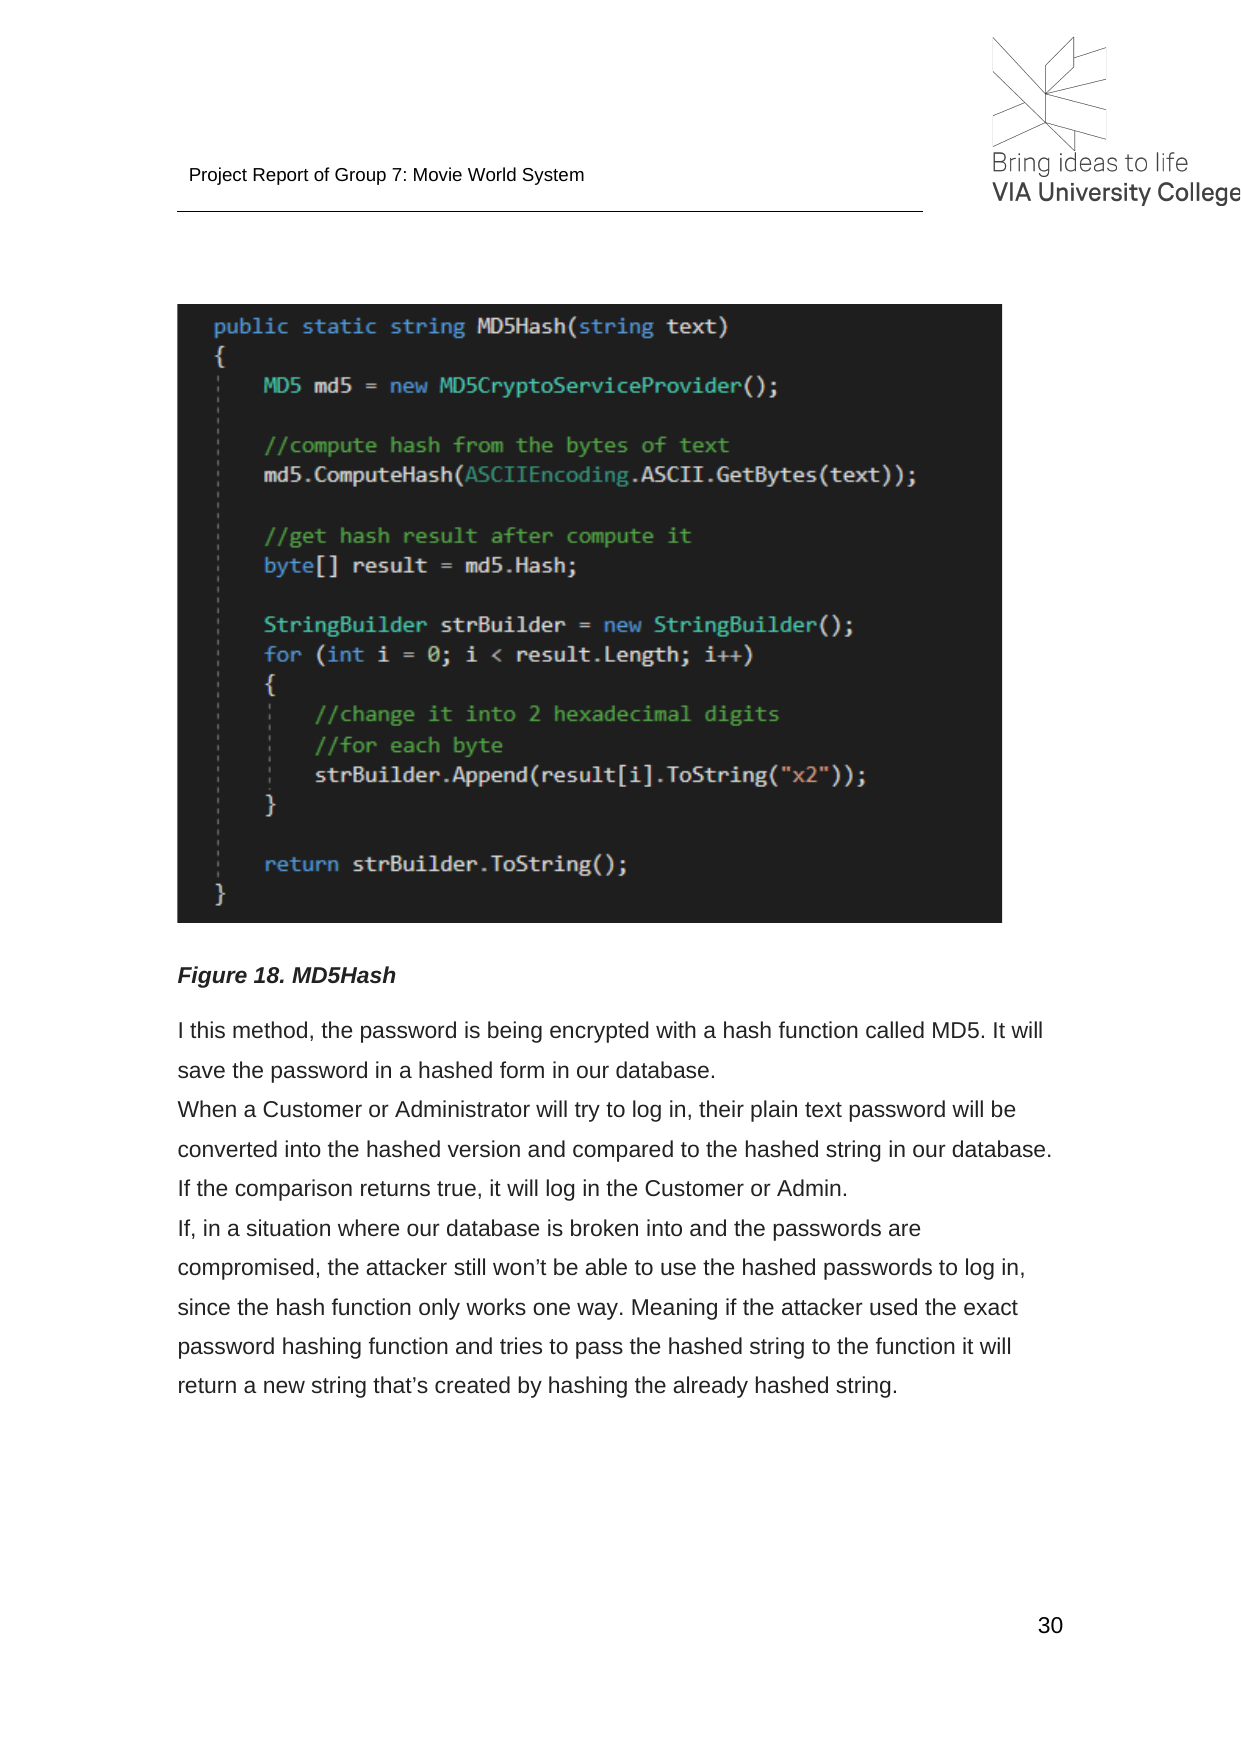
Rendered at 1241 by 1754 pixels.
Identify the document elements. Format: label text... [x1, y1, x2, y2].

picture [177, 304, 1003, 923]
picture [991, 36, 1241, 206]
text I this method, the password is being encrypted with a hash function called MD5. It will save the password in a hashed form in our database. [177, 1017, 1063, 1083]
text When a Customer or Administrator will try to log in, their plain text password will be converted into the hashed version and compared to the hashed string in our database. If the comparison returns true, it will log in the Customer or Admin. [177, 1096, 1063, 1201]
text If, in a situation where our database is broken into and the passwords are compromised, the attacker still won’t be able to use the hashed passwords to log in, since the hash function only works one way. Meaning if the attacker used the exact password hashing function and tries to pass the hashed string to the function it will return a new string that’s created by hashing the already hashed string. [177, 1214, 1063, 1399]
text Figure 18. MD5Hash [177, 962, 1063, 988]
